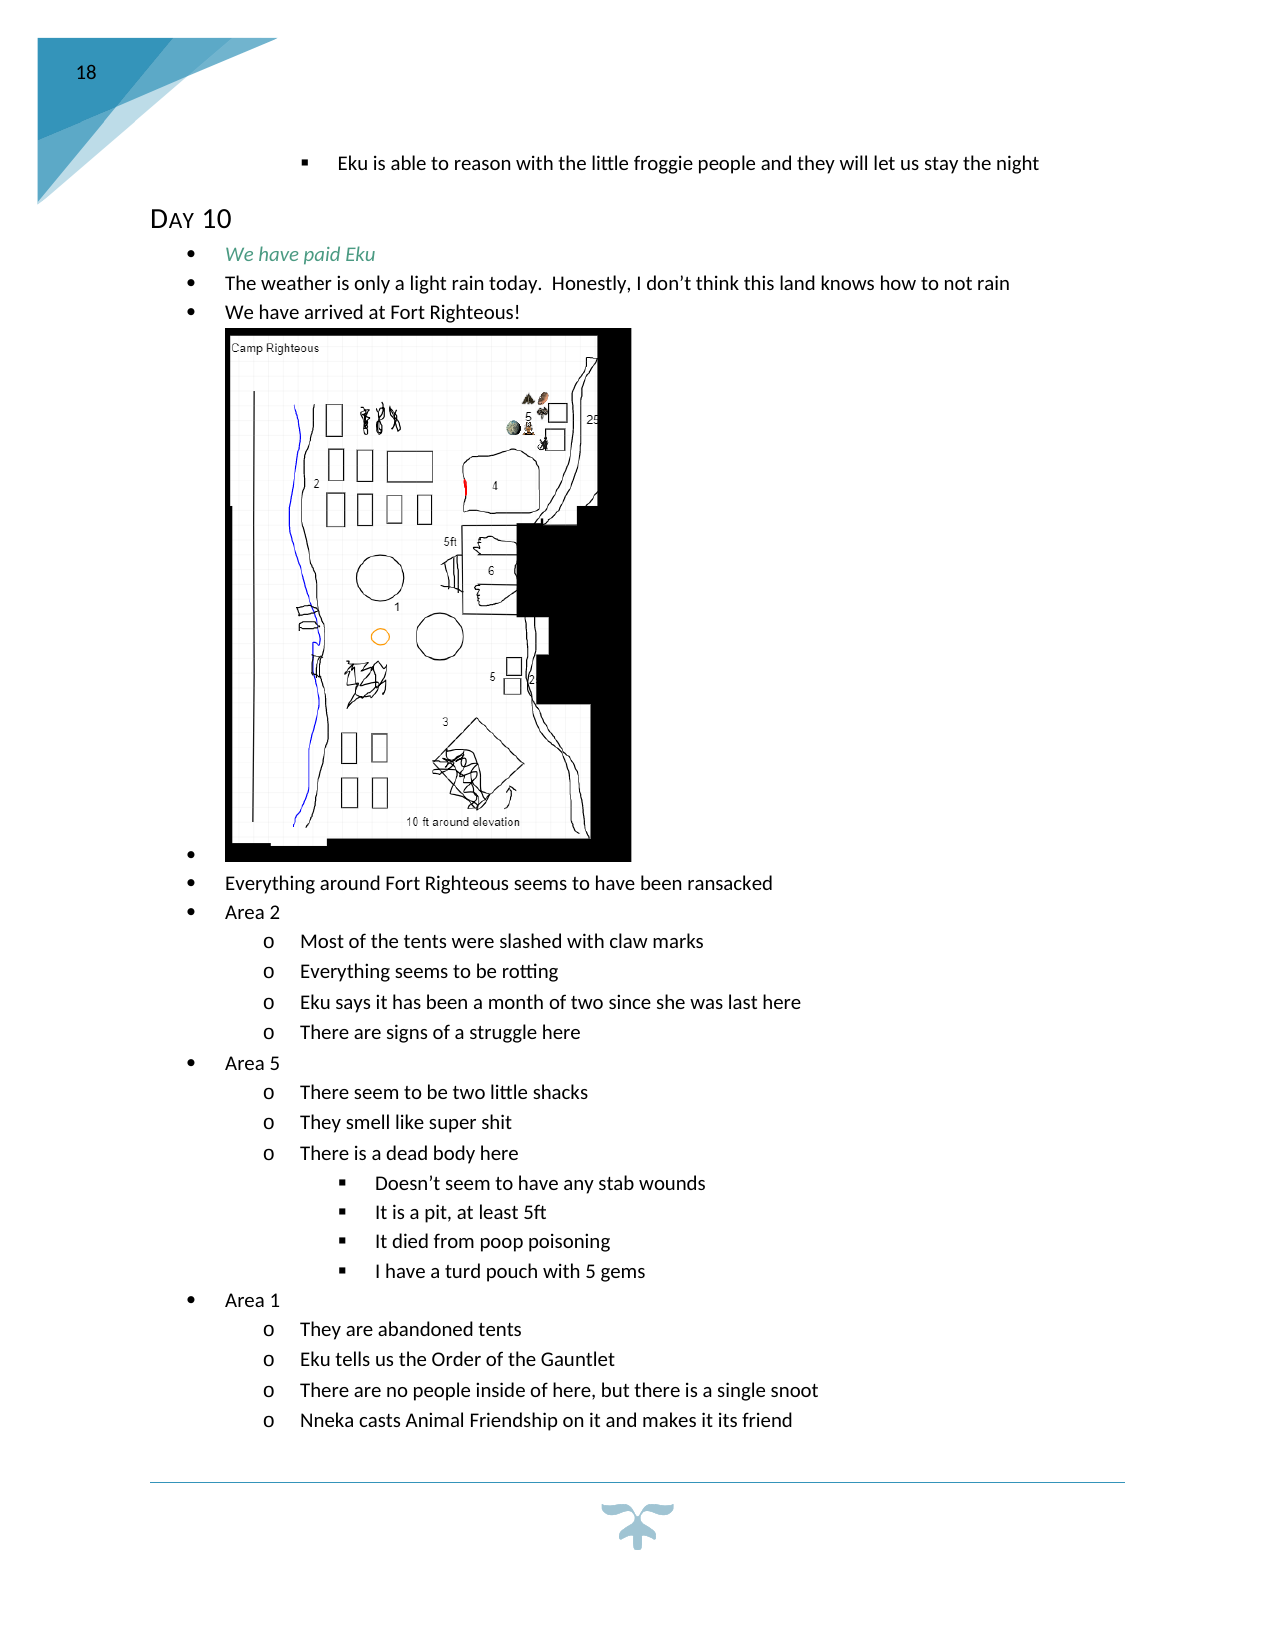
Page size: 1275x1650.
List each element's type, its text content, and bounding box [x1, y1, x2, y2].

list There are signs of a struggle here [262, 1019, 1125, 1046]
list Everything seems to be rotting [262, 959, 1125, 985]
list Area 1 [187, 1287, 1125, 1312]
list Doesn’t seem to have any stab wounds [337, 1170, 1125, 1196]
list Most of the tents were slashed with claw marks [262, 928, 1125, 955]
list Area 2 [187, 899, 1125, 924]
list There is a dead body here [262, 1140, 1125, 1166]
picture [37, 37, 279, 206]
list We have paid Eku [187, 241, 1125, 266]
picture [225, 328, 632, 862]
list Nneka casts Animal Friendship on it and makes it its friend [262, 1407, 1125, 1434]
list It died from poop poisoning [337, 1229, 1125, 1254]
list Eku is able to reason with the little froggie people and they will let us stay the night [300, 150, 1125, 175]
list They are abandoned tents [262, 1316, 1125, 1343]
list We have arrived at Fort Righteous! [187, 299, 1125, 325]
list Everything around Fort Righteous seems to have been ransacked [187, 870, 1125, 895]
subtitle Day 10 [150, 200, 1125, 236]
list The weather is only a light rain today. Honestly, I don’t think this land knows how to not rain [187, 270, 1125, 296]
list I have a turd pouch with 5 gems [337, 1258, 1125, 1283]
list Area 5 [187, 1050, 1125, 1075]
list There are no people inside of here, but there is a single snoot [262, 1377, 1125, 1403]
list They smell like super shit [262, 1109, 1125, 1136]
list Eku tells us the Order of the Gauntlet [262, 1347, 1125, 1373]
list It is a pit, at least 5ft [337, 1199, 1125, 1225]
list There seem to be two little shacks [262, 1079, 1125, 1106]
list Eku says it has been a month of two since she was last here [262, 989, 1125, 1016]
